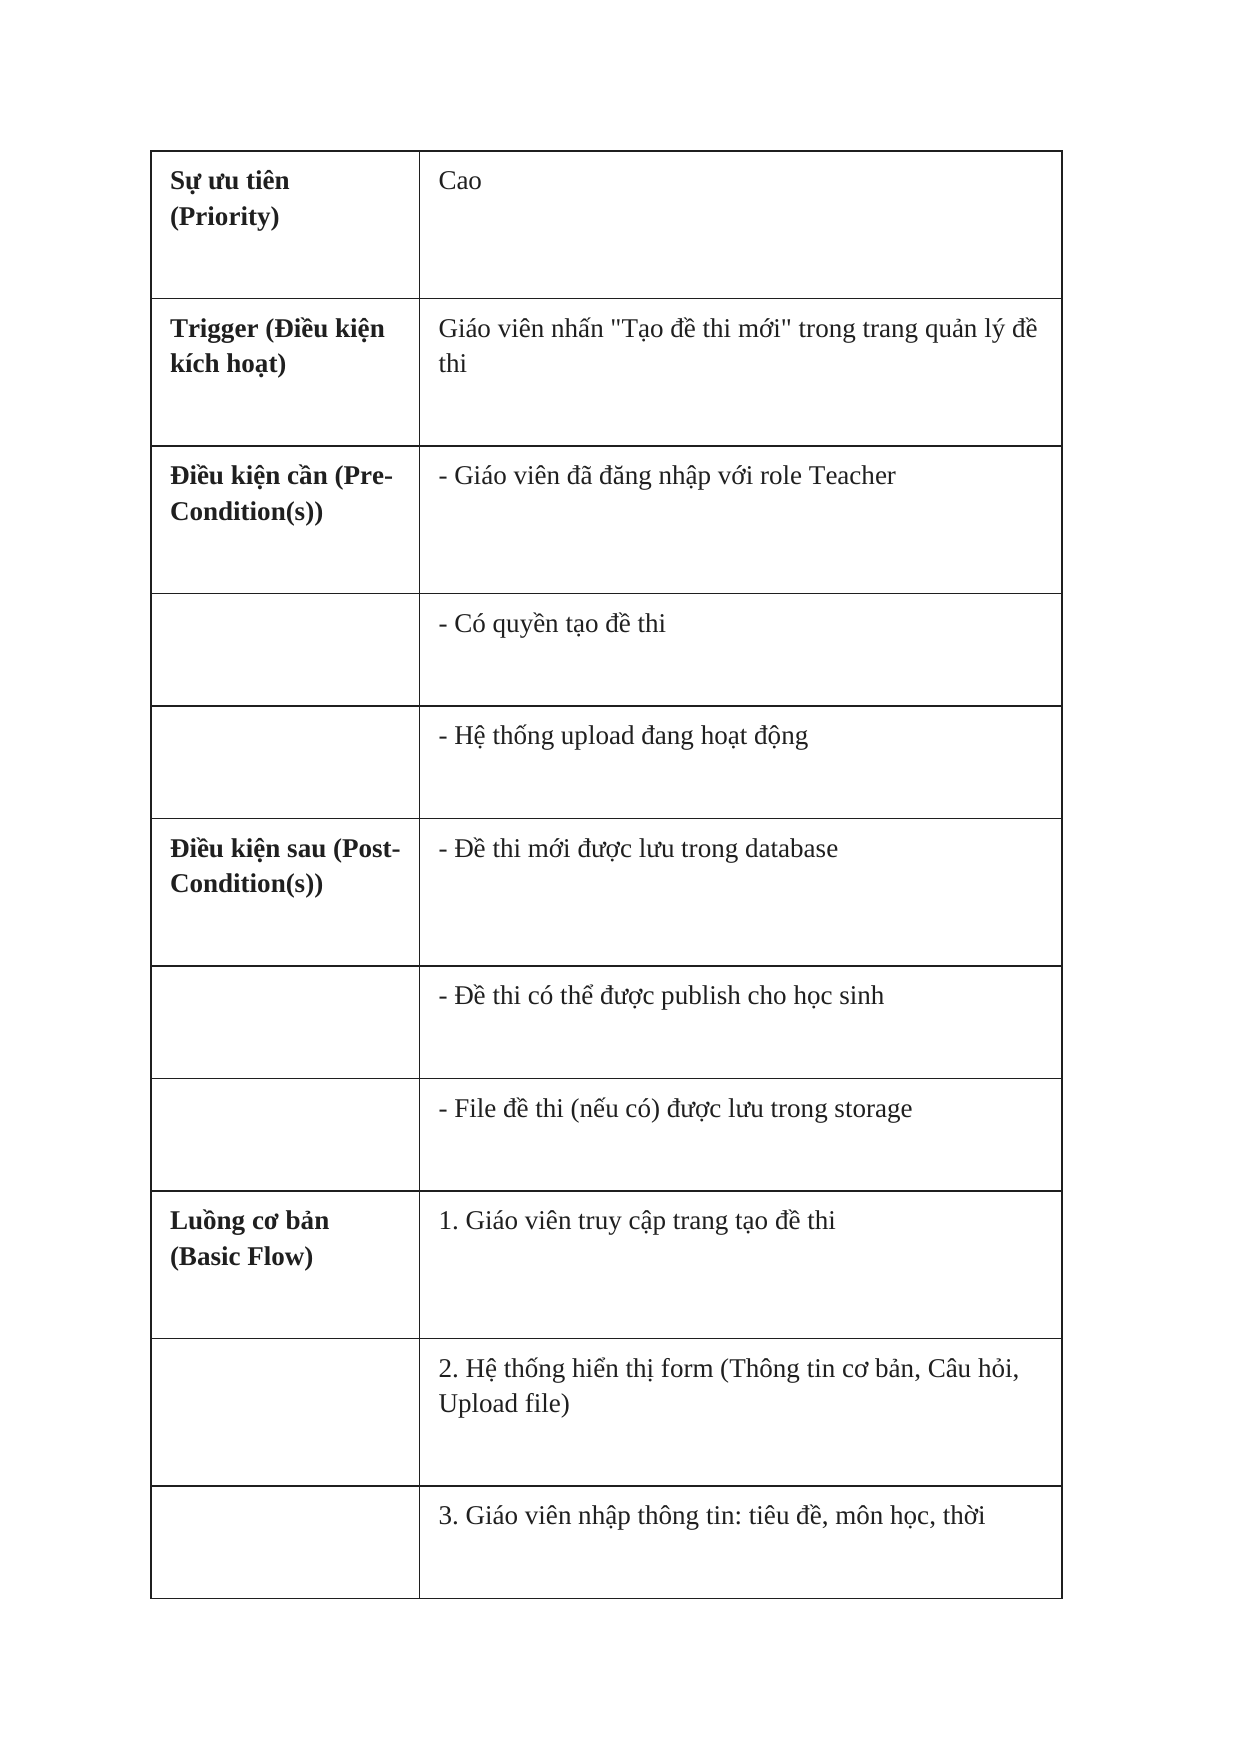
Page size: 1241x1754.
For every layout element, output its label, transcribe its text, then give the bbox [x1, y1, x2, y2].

table_cell - Giáo viên đã đăng nhập với role Teacher [420, 447, 1061, 592]
table_cell [152, 594, 419, 705]
table_cell Cao [420, 152, 1061, 297]
table_cell - Có quyền tạo đề thi [420, 594, 1061, 705]
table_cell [420, 1487, 1061, 1597]
table_cell - Đề thi mới được lưu trong database [420, 819, 1061, 965]
table_cell [152, 967, 419, 1077]
table_cell 2. Hệ thống hiển thị form (Thông tin cơ bản, Câu hỏi, Upload file) [420, 1339, 1061, 1485]
table_cell [152, 1339, 419, 1485]
table_cell [152, 1079, 419, 1190]
table_cell Luồng cơ bản (Basic Flow) [152, 1192, 419, 1337]
table_cell Trigger (Điều kiện kích hoạt) [152, 299, 419, 445]
table_cell Điều kiện cần (Pre-Condition(s)) [152, 447, 419, 592]
table_cell [152, 1487, 419, 1597]
table_cell - Hệ thống upload đang hoạt động [420, 707, 1061, 817]
table_cell - Đề thi có thể được publish cho học sinh [420, 967, 1061, 1077]
table_cell 1. Giáo viên truy cập trang tạo đề thi [420, 1192, 1061, 1337]
table_cell Sự ưu tiên (Priority) [152, 152, 419, 297]
table_cell Giáo viên nhấn "Tạo đề thi mới" trong trang quản lý đề thi [420, 299, 1061, 445]
table_cell - File đề thi (nếu có) được lưu trong storage [420, 1079, 1061, 1190]
table_cell [152, 707, 419, 817]
table_cell Điều kiện sau (Post-Condition(s)) [152, 819, 419, 965]
